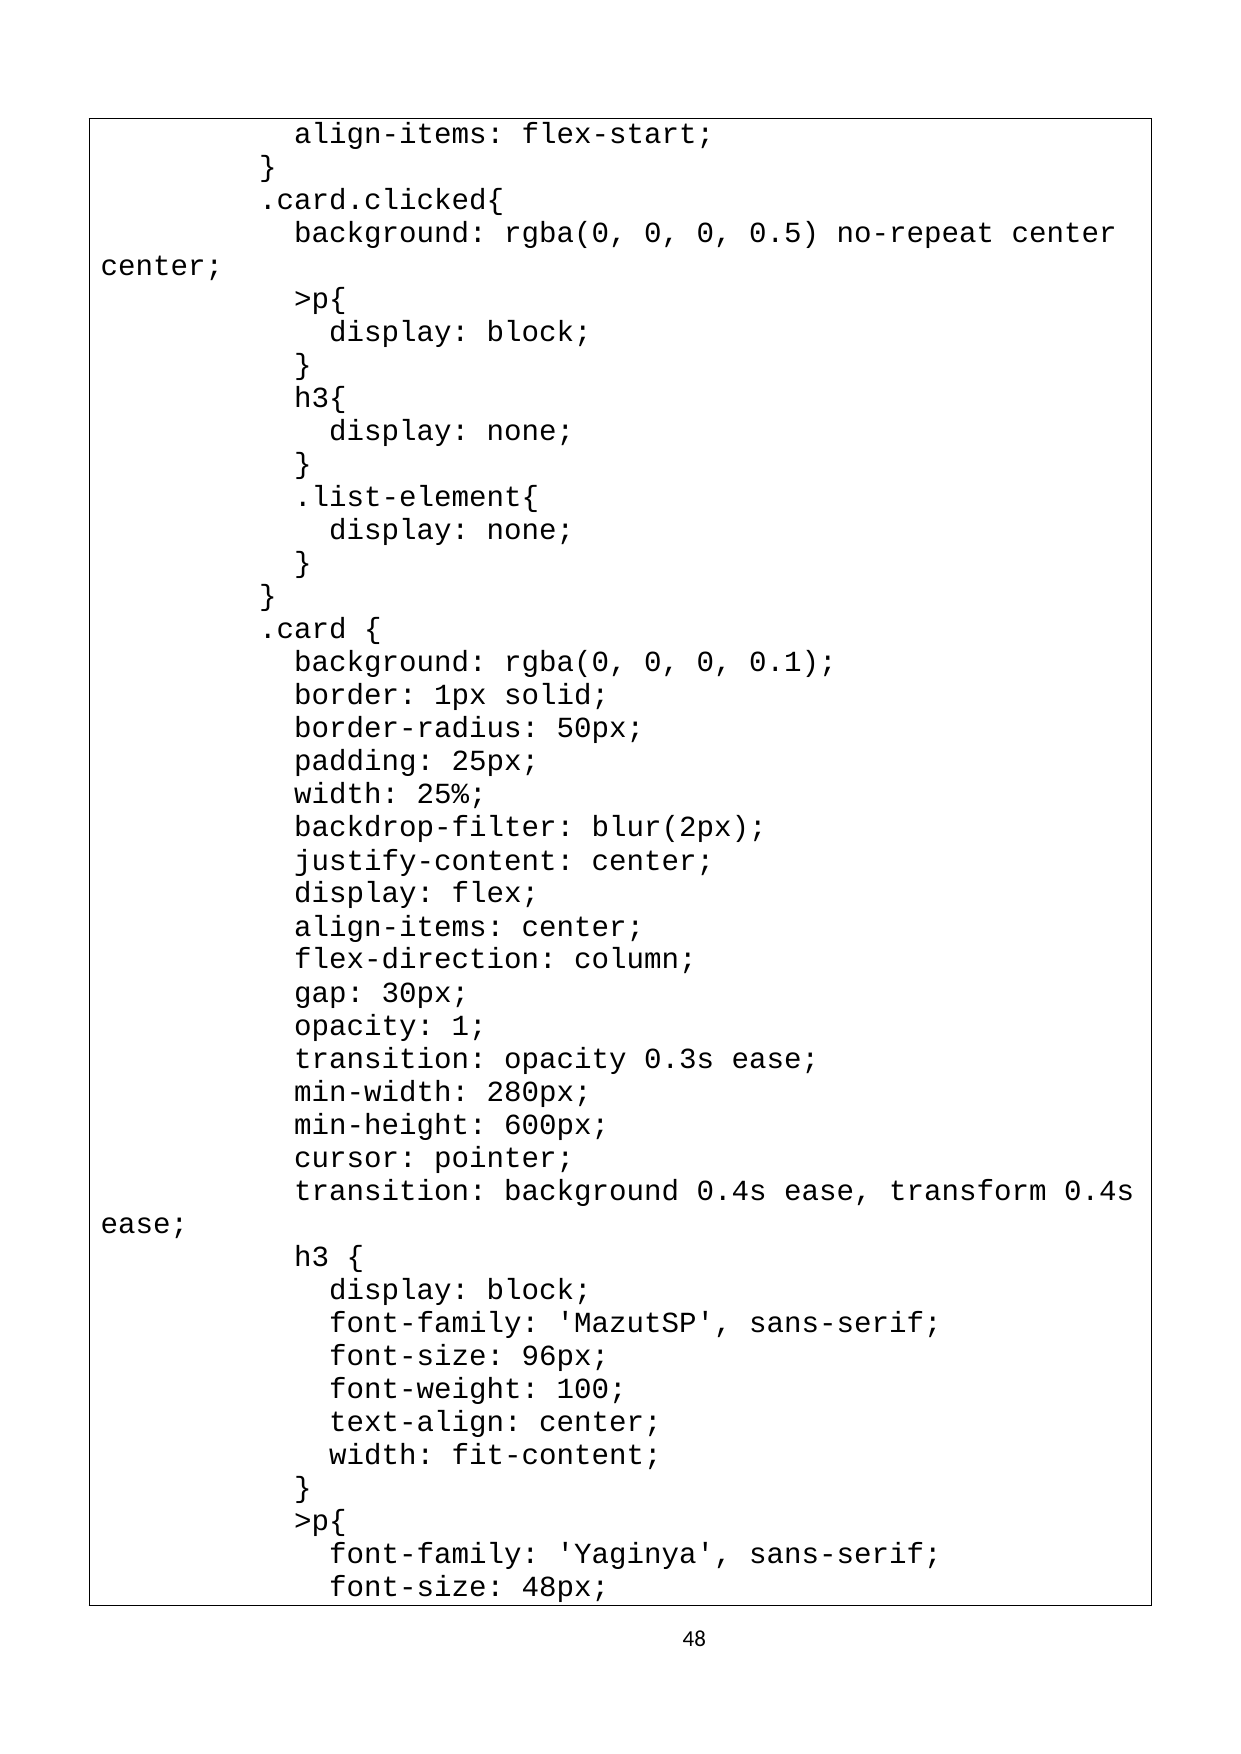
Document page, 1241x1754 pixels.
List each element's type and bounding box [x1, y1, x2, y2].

table_header [90, 119, 1151, 1605]
